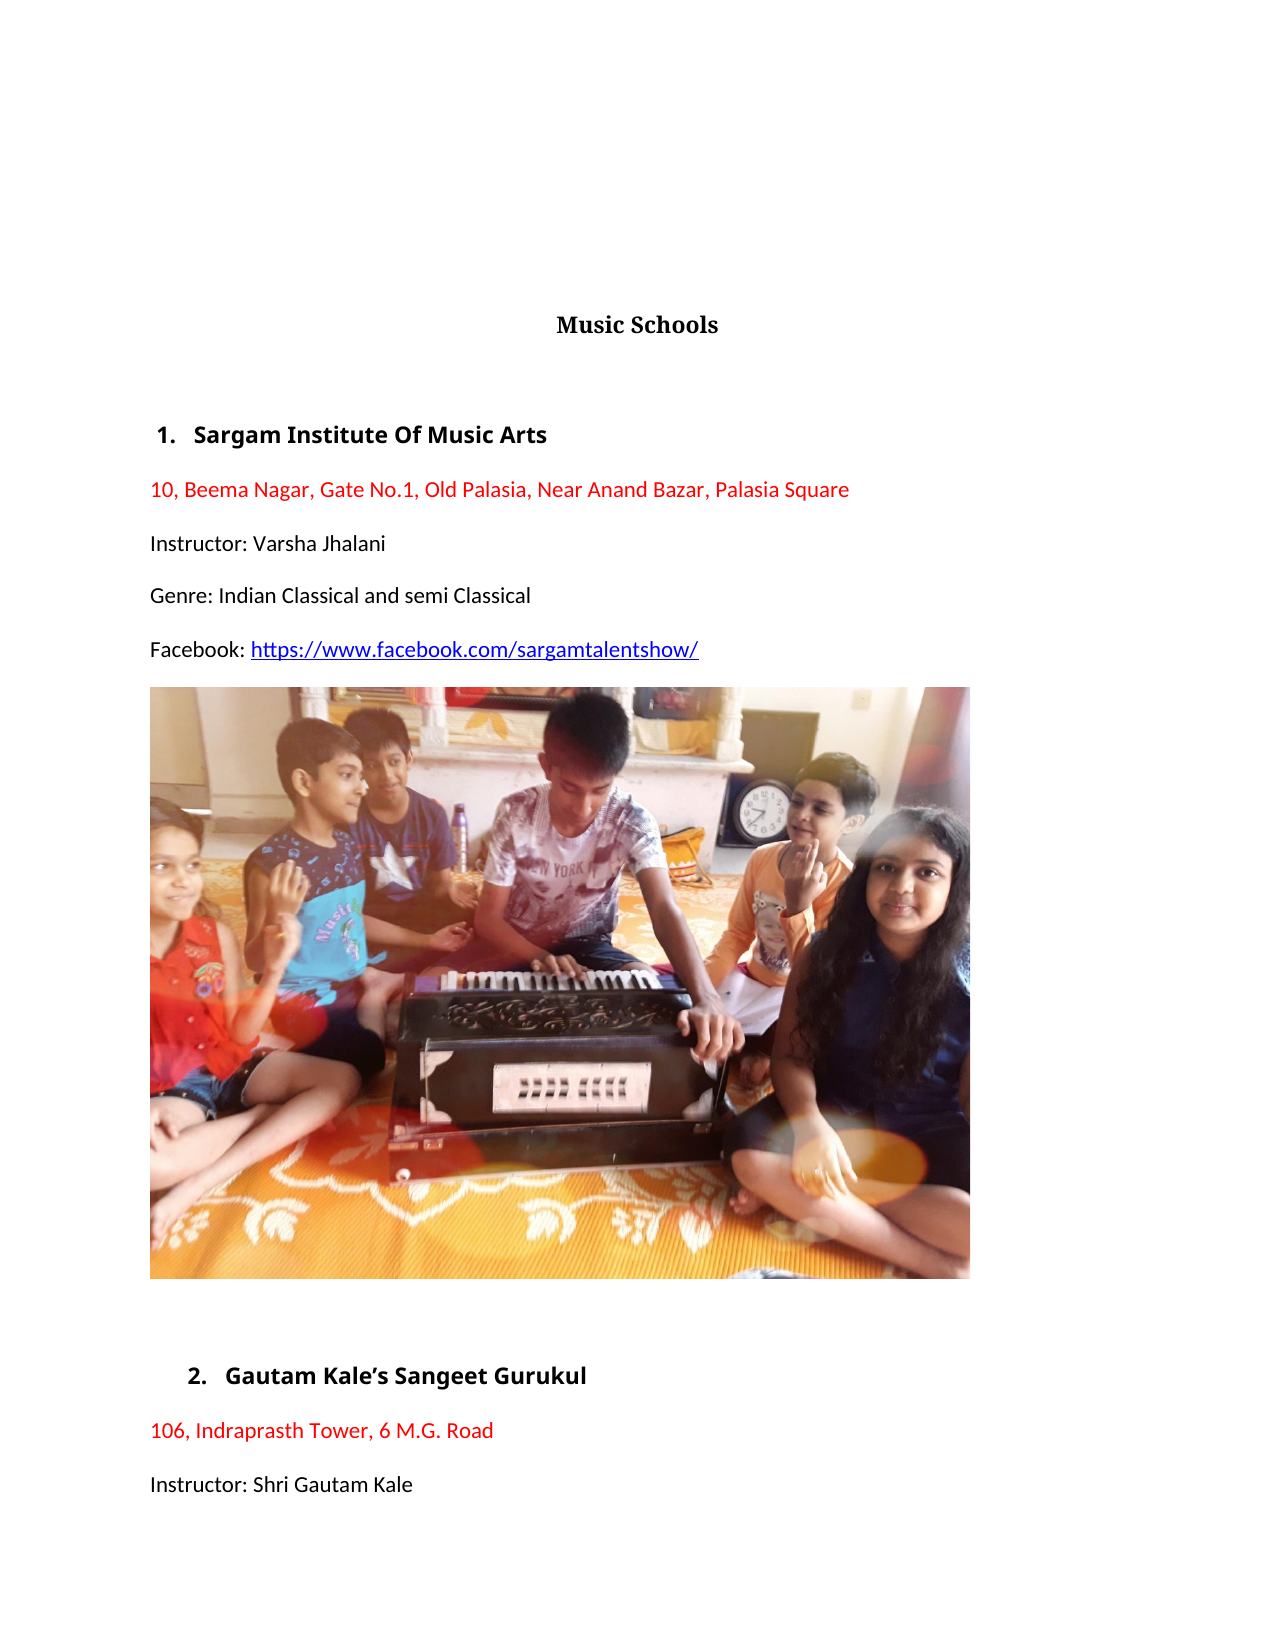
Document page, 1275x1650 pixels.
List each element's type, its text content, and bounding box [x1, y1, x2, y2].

text Genre: Indian Classical and semi Classical [150, 582, 1125, 610]
list Sargam Institute Of Music Arts [156, 419, 1125, 450]
picture [150, 687, 971, 1279]
text Music Schools [150, 309, 1125, 340]
text Instructor: Varsha Jhalani [150, 529, 1125, 557]
text 10, Beema Nagar, Gate No.1, Old Palasia, Near Anand Bazar, Palasia Square [150, 476, 1125, 504]
list Gautam Kale’s Sangeet Gurukul [187, 1360, 1125, 1391]
text 106, Indraprasth Tower, 6 M.G. Road [150, 1417, 1125, 1445]
text Instructor: Shri Gautam Kale [150, 1470, 1125, 1498]
text Facebook: https://www.facebook.com/sargamtalentshow/ [150, 635, 1125, 663]
